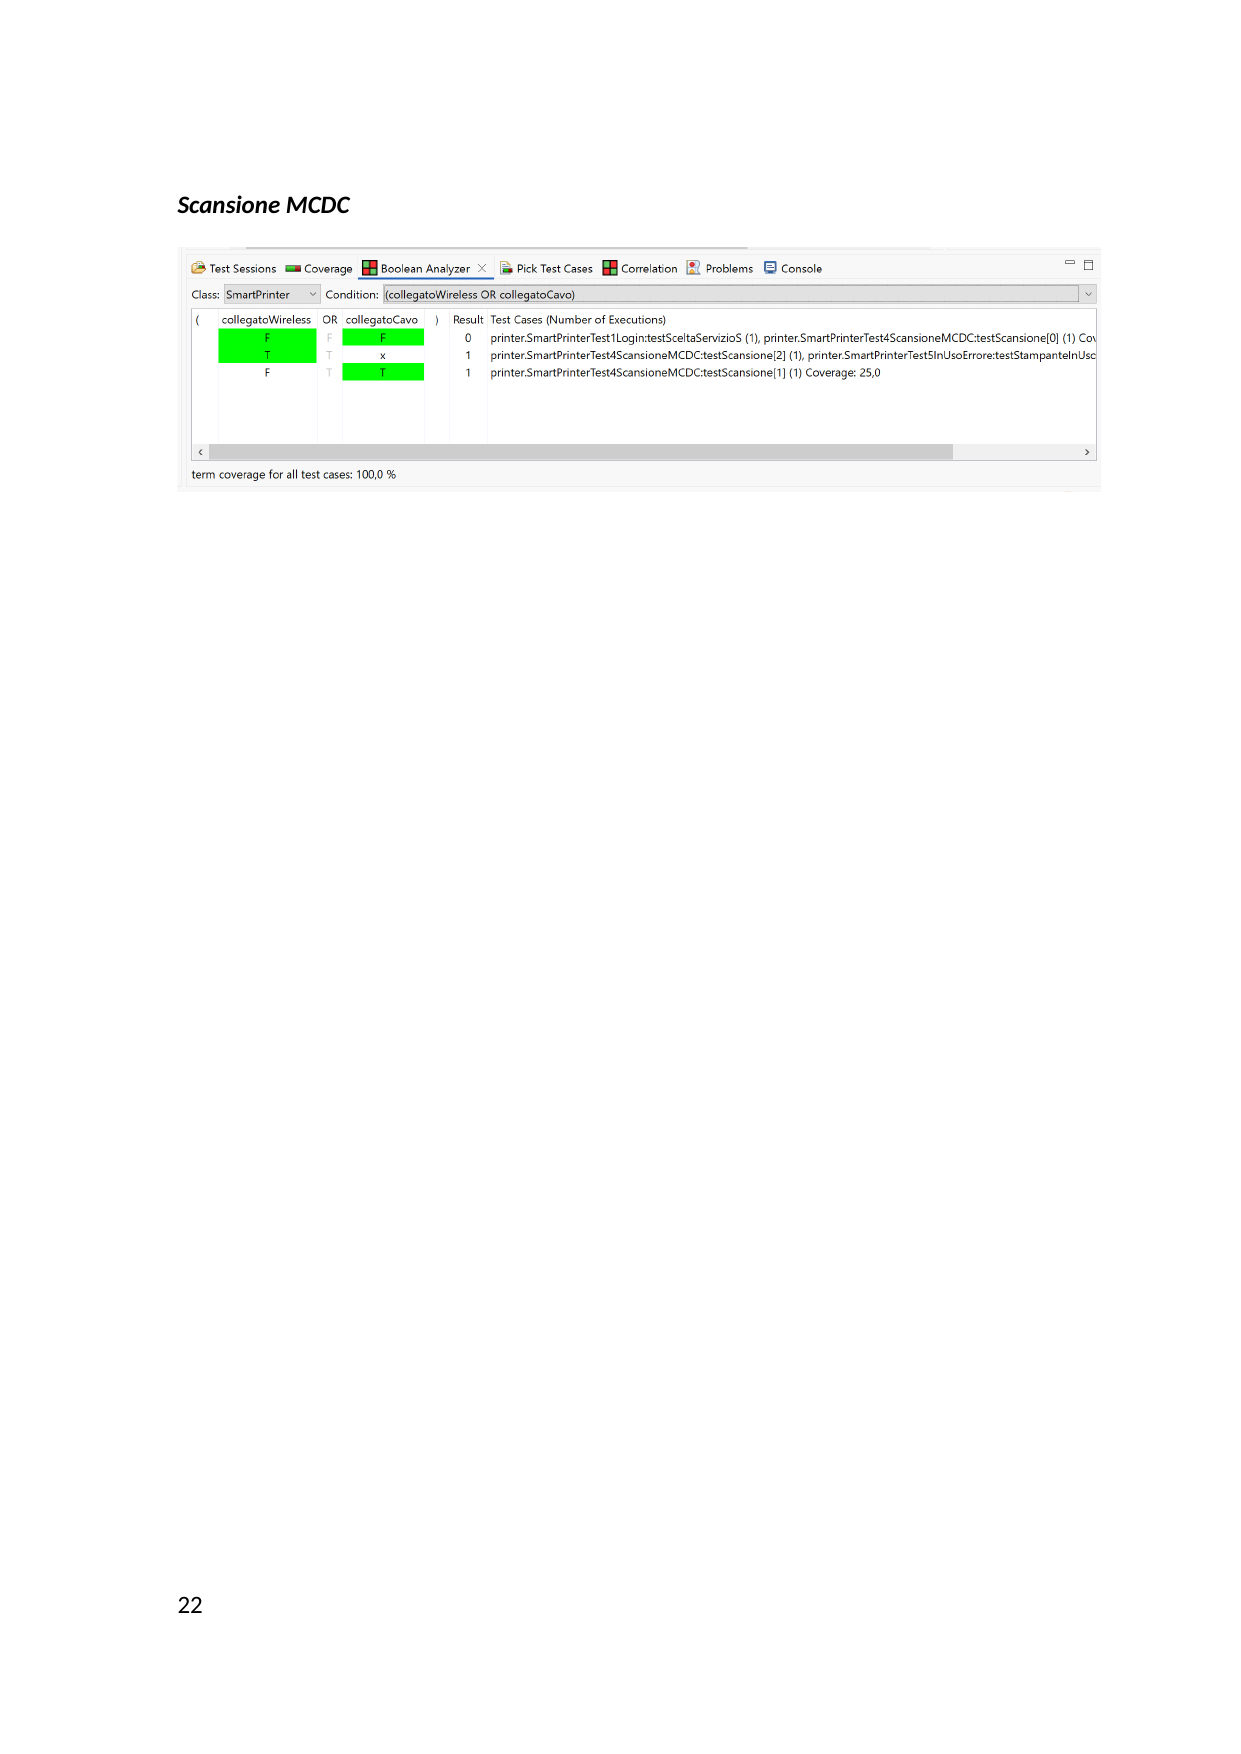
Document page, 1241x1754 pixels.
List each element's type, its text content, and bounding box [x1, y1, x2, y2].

text Scansione MCDC [177, 190, 1063, 220]
picture [177, 247, 1102, 492]
